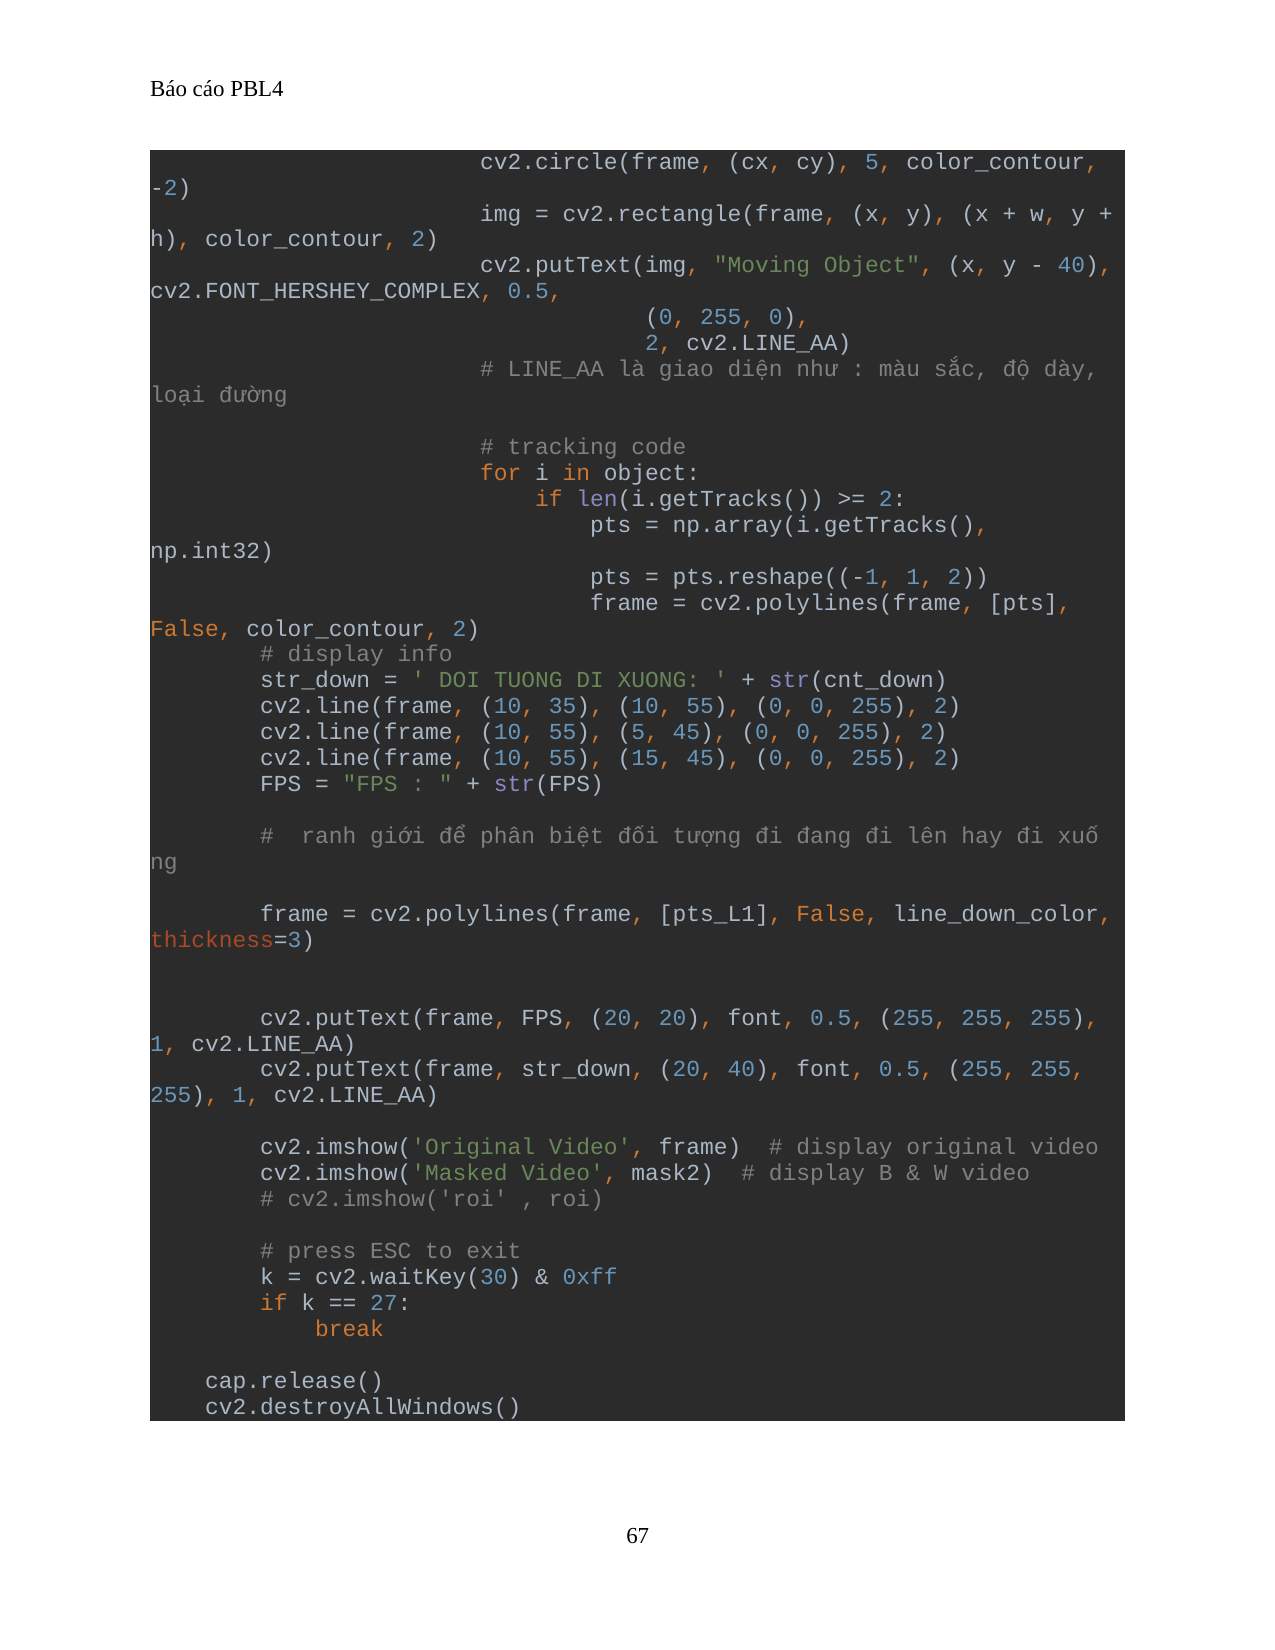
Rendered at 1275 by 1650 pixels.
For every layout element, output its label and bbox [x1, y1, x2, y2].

text [150, 150, 1125, 1421]
